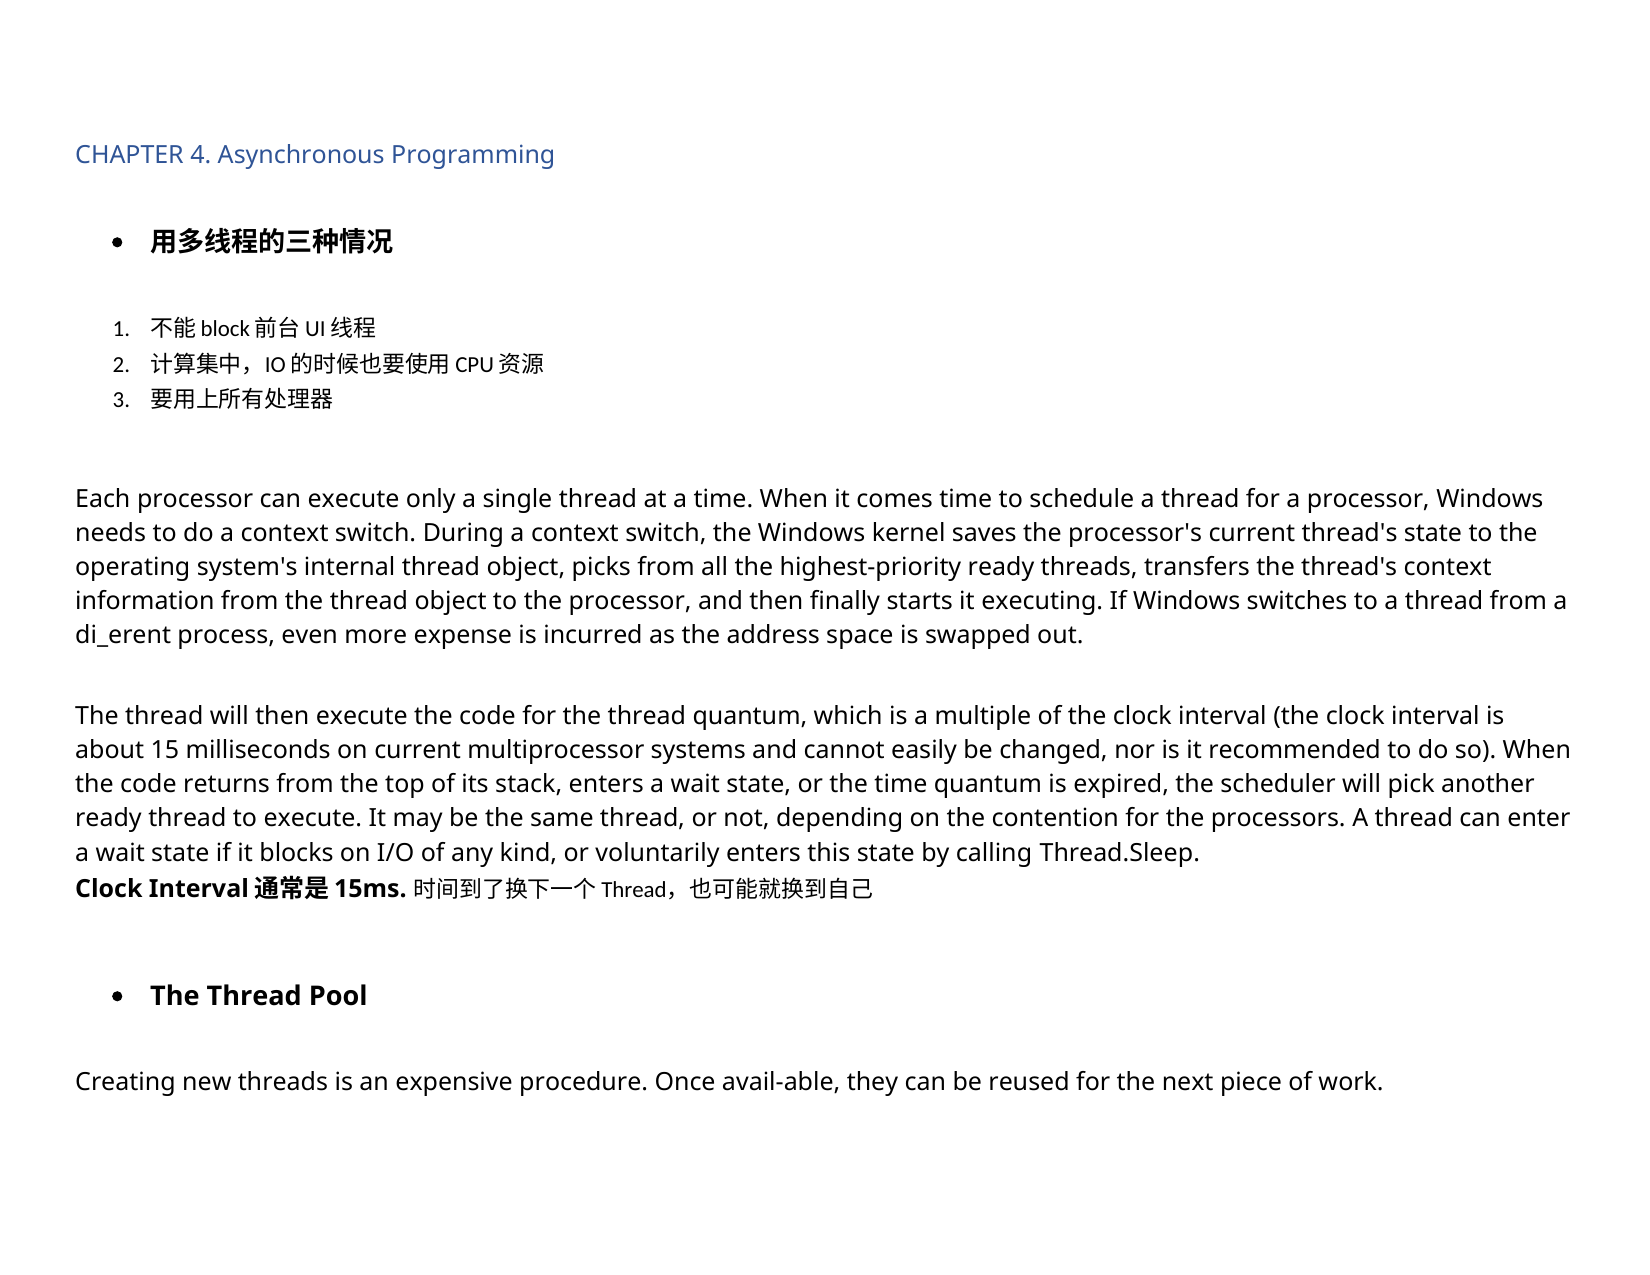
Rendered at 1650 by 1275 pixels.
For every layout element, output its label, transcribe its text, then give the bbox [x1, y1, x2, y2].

subtitle The Thread Pool [112, 977, 1575, 1014]
text Clock Interval通常是15ms. 时间到了换下一个Thread，也可能就换到自己 [75, 868, 1575, 904]
text The thread will then execute the code for the thread quantum, which is a multiple of the clock interval (the clock interval is about 15 milliseconds on current multiprocessor systems and cannot easily be changed, nor is it recommended to do so). When the code returns from the top of its stack, enters a wait state, or the time quantum is expired, the scheduler will pick another ready thread to execute. It may be the same thread, or not, depending on the contention for the processors. A thread can enter a wait state if it blocks on I/O of any kind, or voluntarily enters this state by calling Thread.Sleep. [75, 698, 1575, 868]
list 要用上所有处理器 [112, 381, 1575, 414]
list 不能block前台UI线程 [112, 310, 1575, 343]
subtitle CHAPTER 4. Asynchronous Programming [75, 137, 1575, 171]
list 计算集中，IO的时候也要使用CPU资源 [112, 346, 1575, 379]
subtitle 用多线程的三种情况 [112, 220, 1575, 260]
text Creating new threads is an expensive procedure. Once avail-able, they can be reused for the next piece of work. [75, 1063, 1575, 1097]
text Each processor can execute only a single thread at a time. When it comes time to schedule a thread for a processor, Windows needs to do a context switch. During a context switch, the Windows kernel saves the processor's current thread's state to the operating system's internal thread object, picks from all the highest-priority ready threads, transfers the thread's context information from the thread object to the processor, and then finally starts it executing. If Windows switches to a thread from a di_erent process, even more expense is incurred as the address space is swapped out. [75, 481, 1575, 651]
